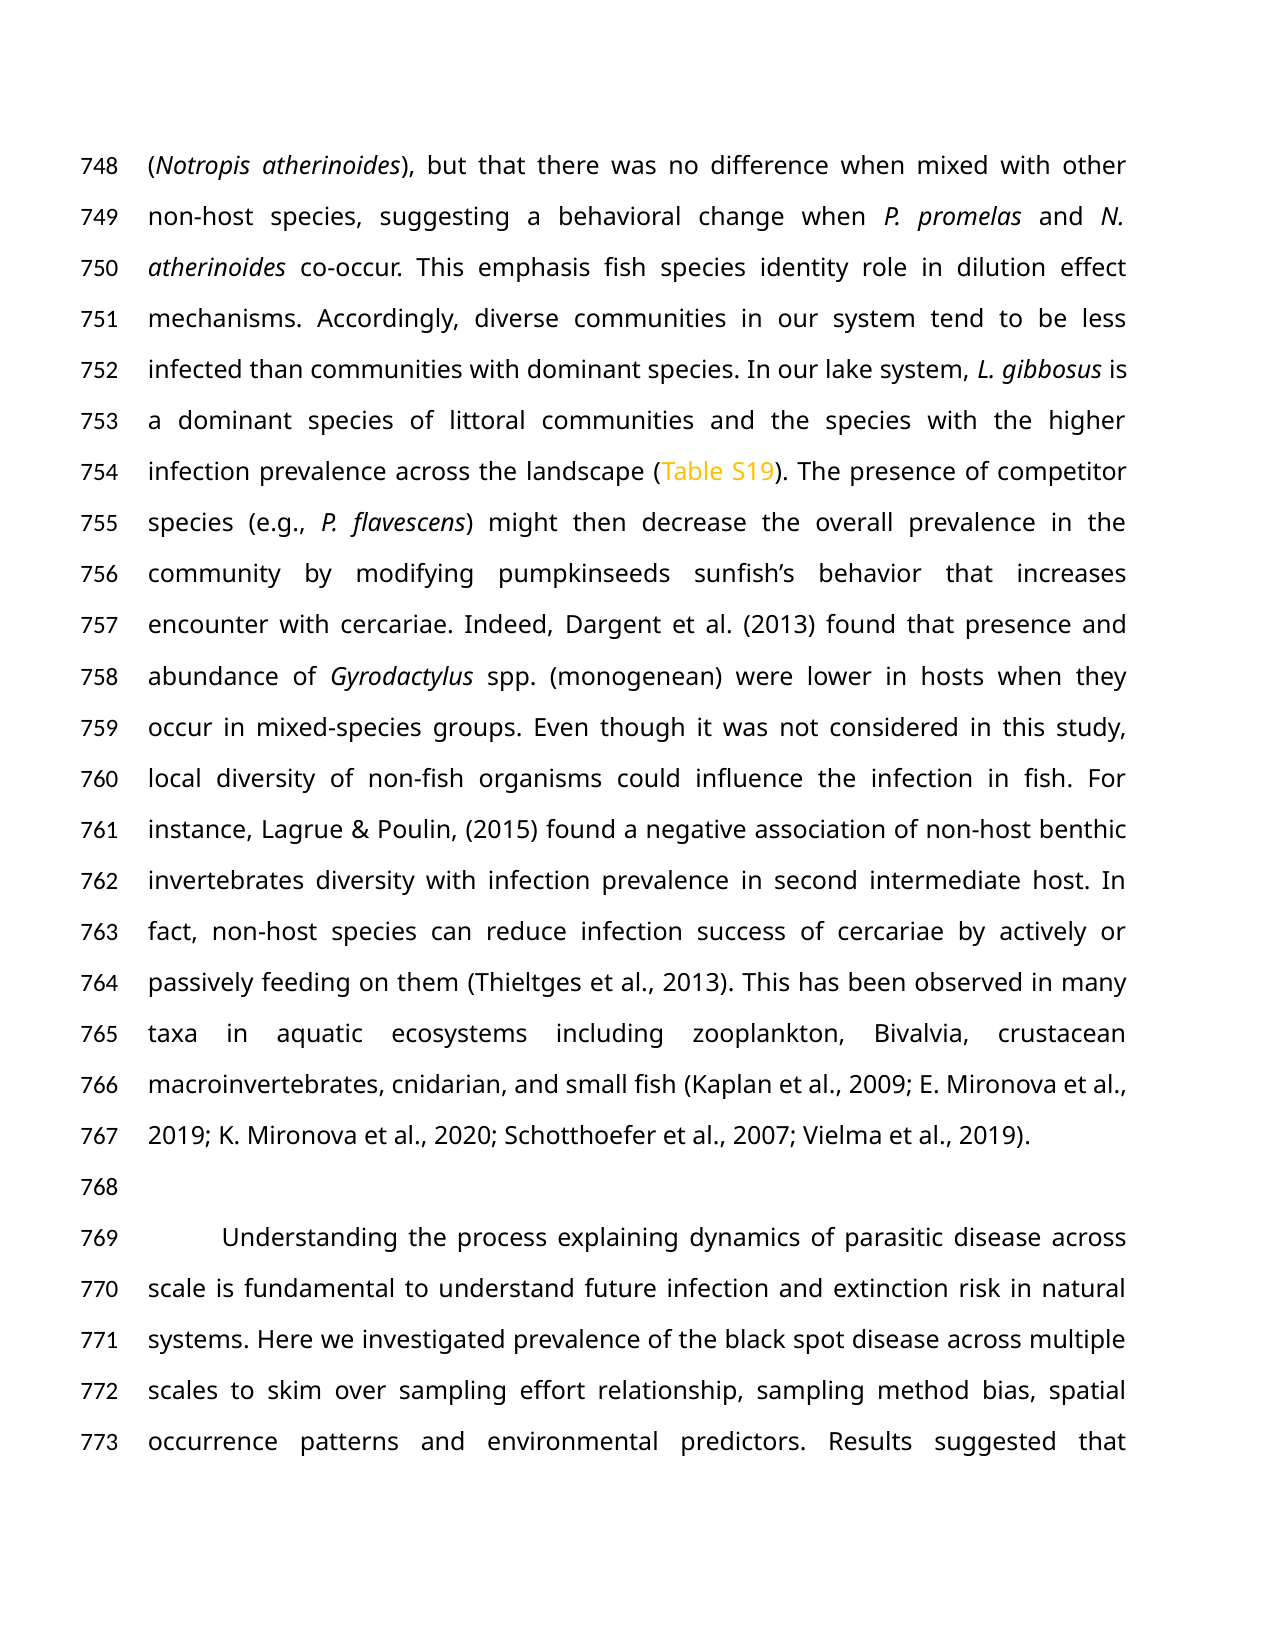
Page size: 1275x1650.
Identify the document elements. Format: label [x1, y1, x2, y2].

text [148, 148, 1127, 1152]
text [148, 1219, 1127, 1458]
